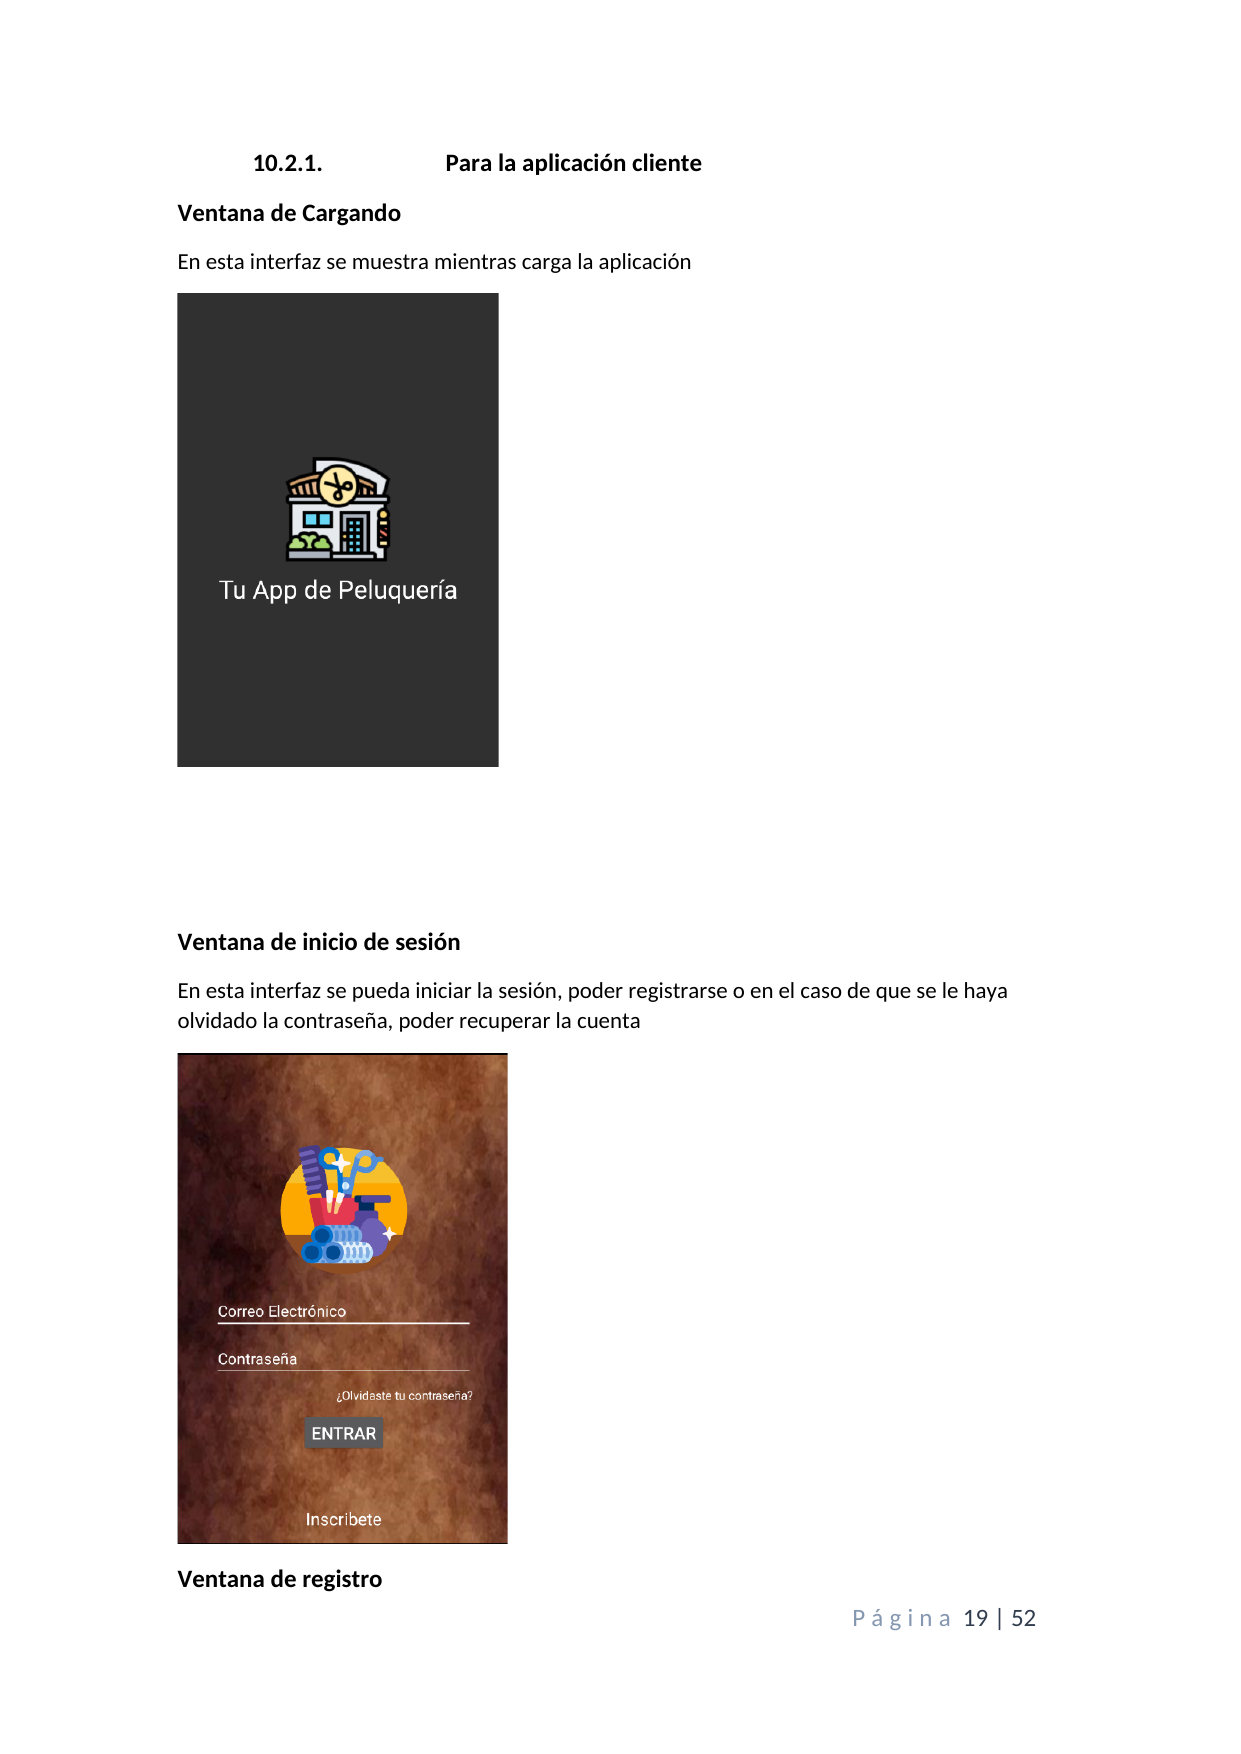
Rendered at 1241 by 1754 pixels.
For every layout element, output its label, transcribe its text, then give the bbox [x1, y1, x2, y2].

subtitle Ventana de registro [177, 1563, 1063, 1593]
subtitle Ventana de Cargando [177, 197, 1063, 228]
text En esta interfaz se muestra mientras carga la aplicación [177, 247, 1063, 275]
subtitle Ventana de inicio de sesión [177, 927, 1063, 957]
text En esta interfaz se pueda iniciar la sesión, poder registrarse o en el caso de que se le haya olvidado la contraseña, poder recuperar la cuenta [177, 976, 1063, 1034]
picture [177, 1053, 508, 1544]
subtitle Para la aplicación cliente [252, 148, 1063, 178]
picture [177, 293, 499, 767]
